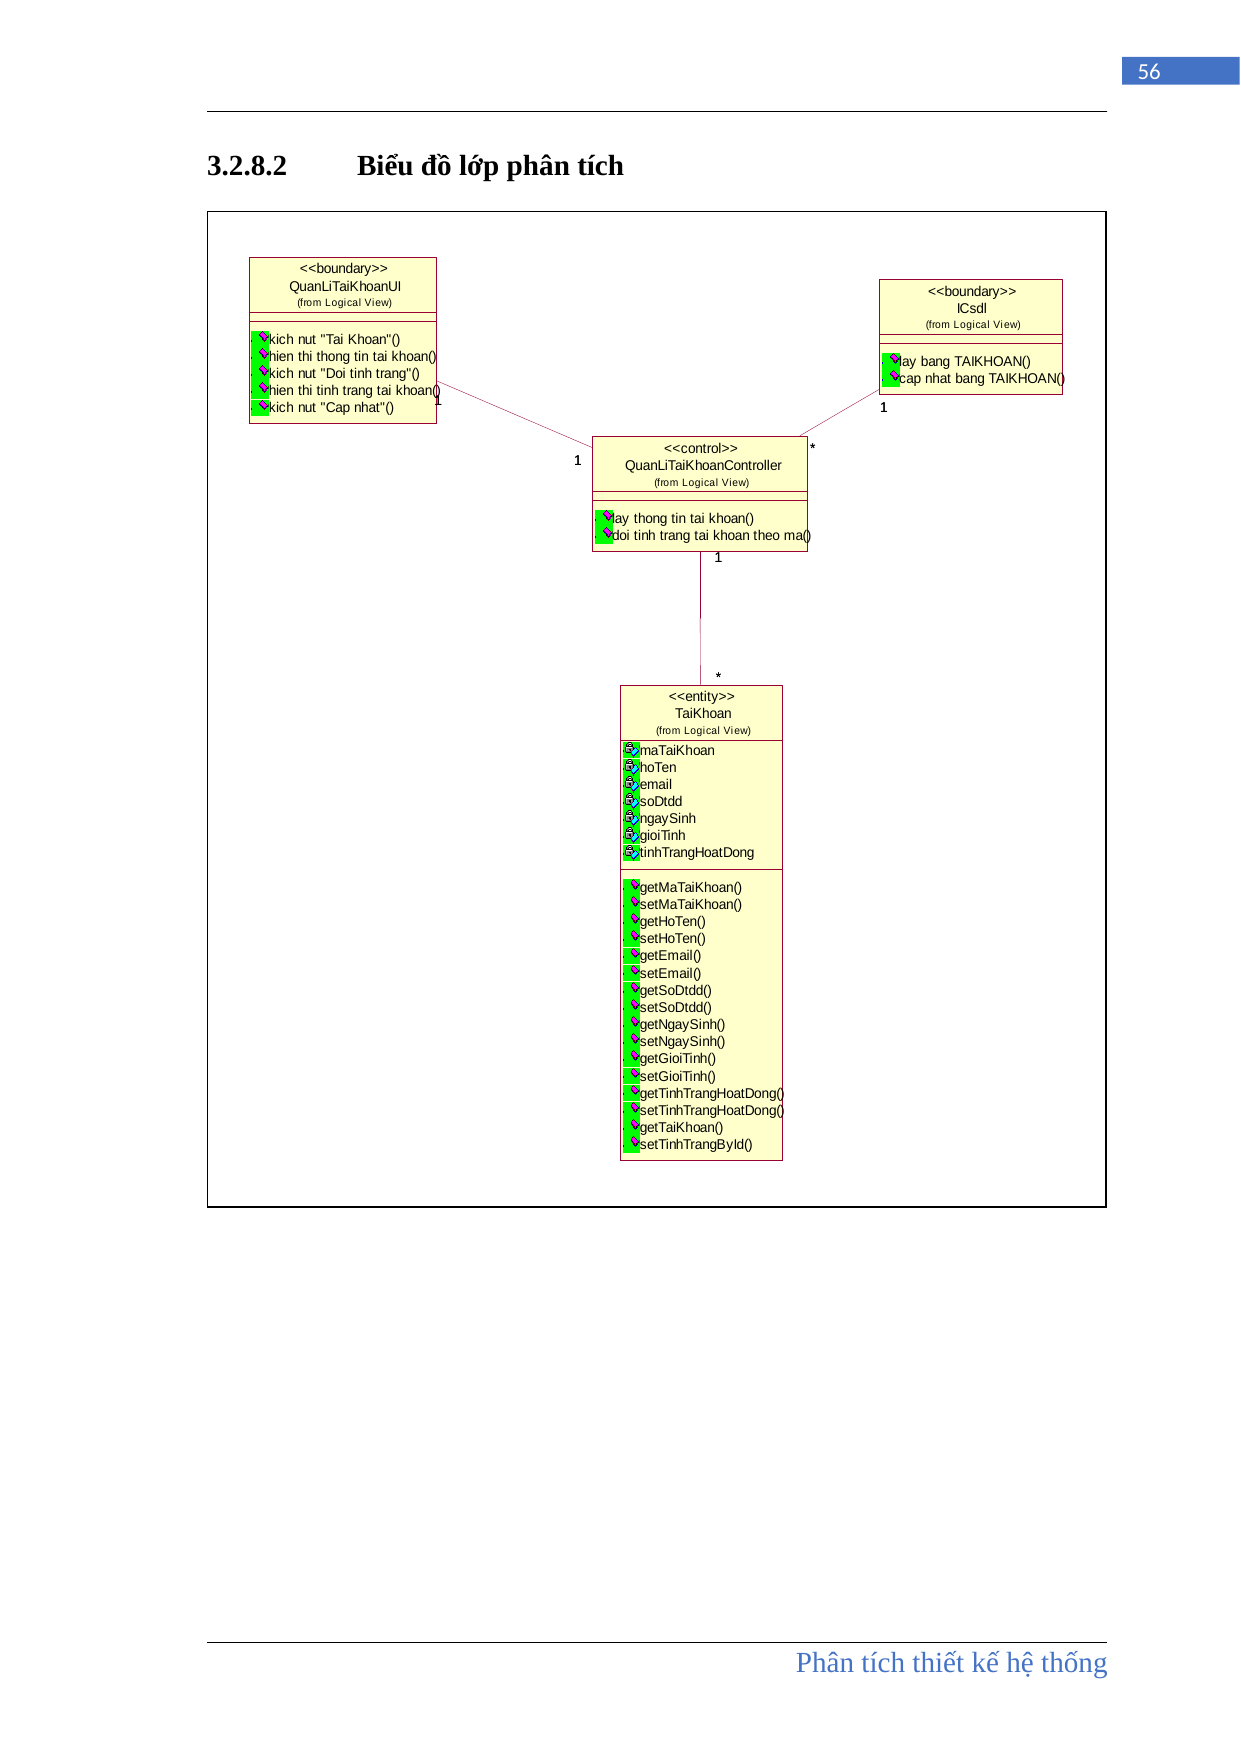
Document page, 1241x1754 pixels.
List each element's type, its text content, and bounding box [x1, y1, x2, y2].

subtitle Biểu đồ lớp phân tích [207, 148, 1107, 181]
